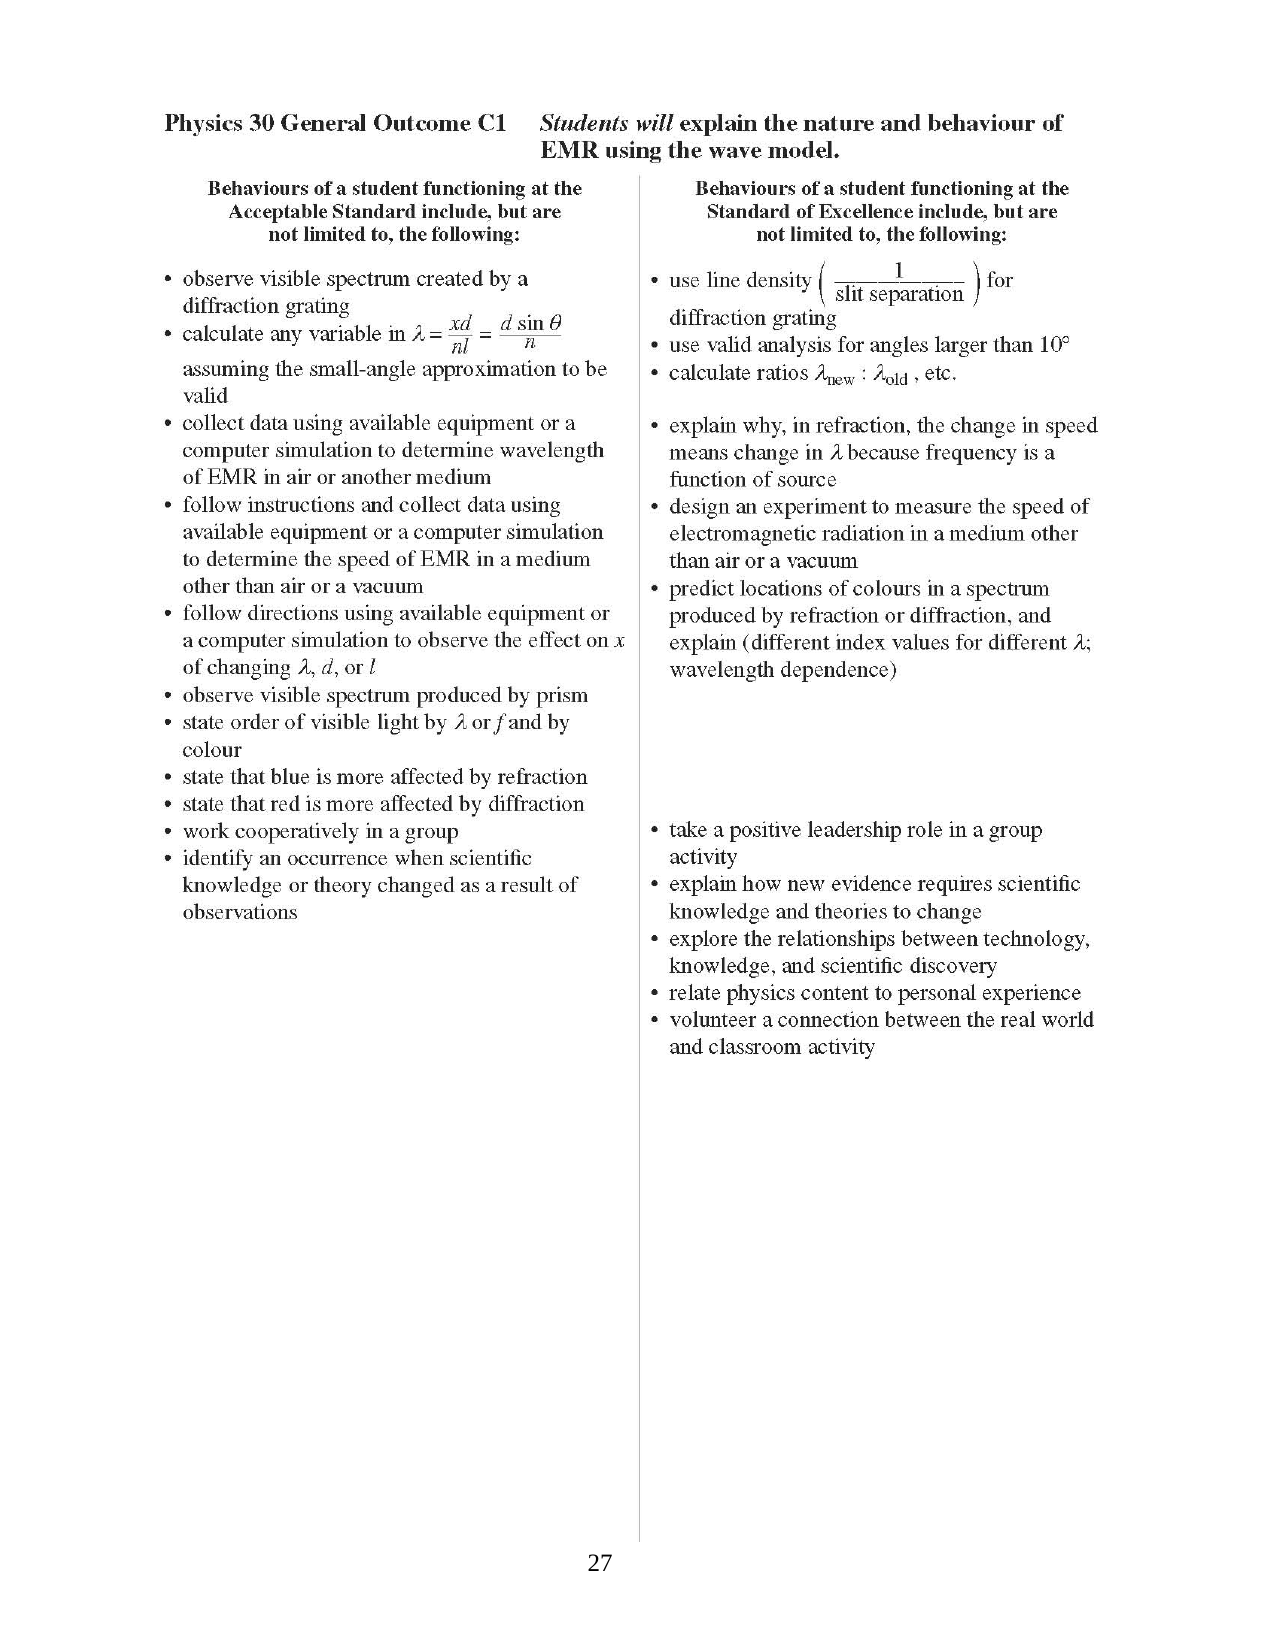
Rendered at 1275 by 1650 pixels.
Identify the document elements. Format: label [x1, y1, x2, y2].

picture [150, 105, 1109, 1543]
